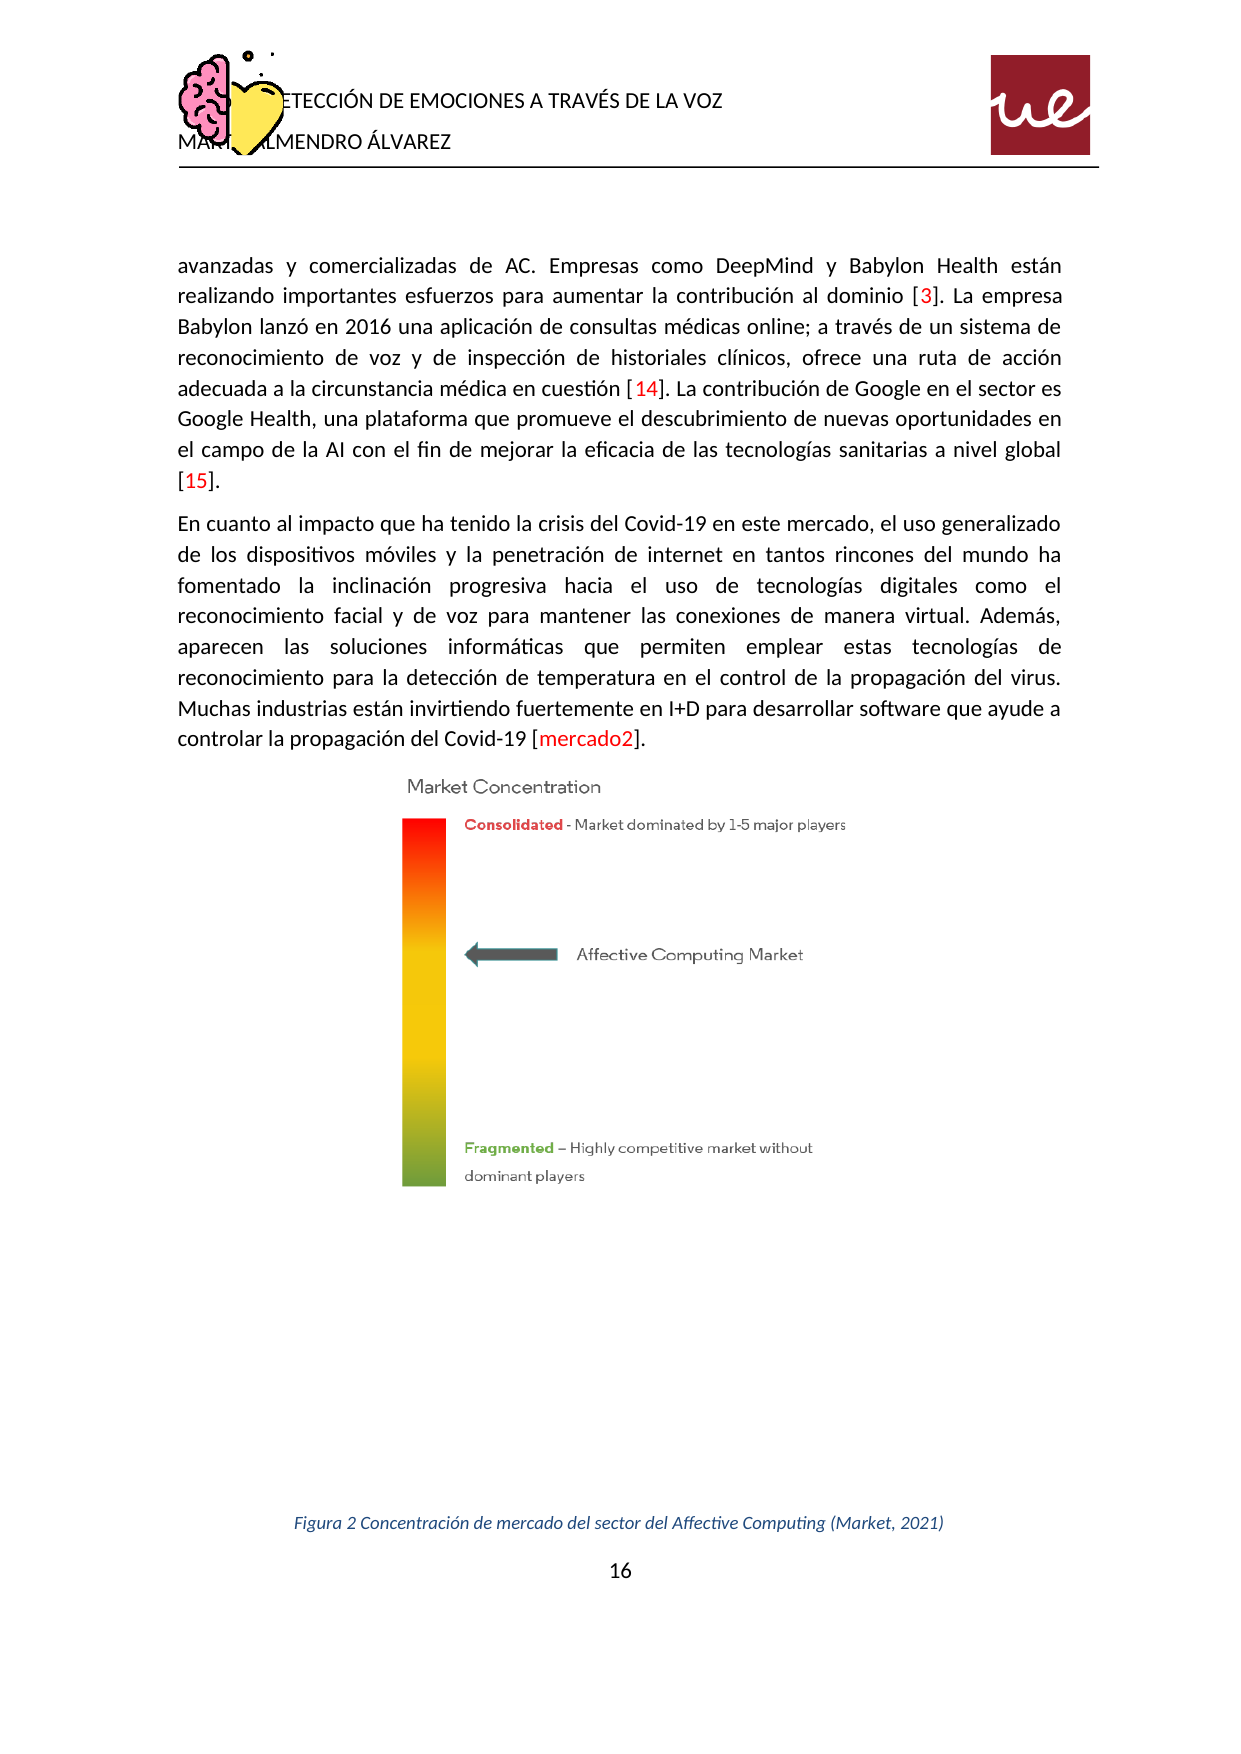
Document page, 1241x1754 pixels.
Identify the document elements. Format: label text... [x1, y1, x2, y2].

text En cuanto al impacto que ha tenido la crisis del Covid-19 en este mercado, el uso generalizado de los dispositivos móviles y la penetración de internet en tantos rincones del mundo ha fomentado la inclinación progresiva hacia el uso de tecnologías digitales como el reconocimiento facial y de voz para mantener las conexiones de manera virtual. Además, aparecen las soluciones informáticas que permiten emplear estas tecnologías de reconocimiento para la detección de temperatura en el control de la propagación del virus. Muchas industrias están invirtiendo fuertemente en I+D para desarrollar software que ayude a controlar la propagación del Covid-19 [mercado2]. [177, 509, 1063, 752]
picture [990, 55, 1091, 155]
picture [177, 50, 284, 154]
